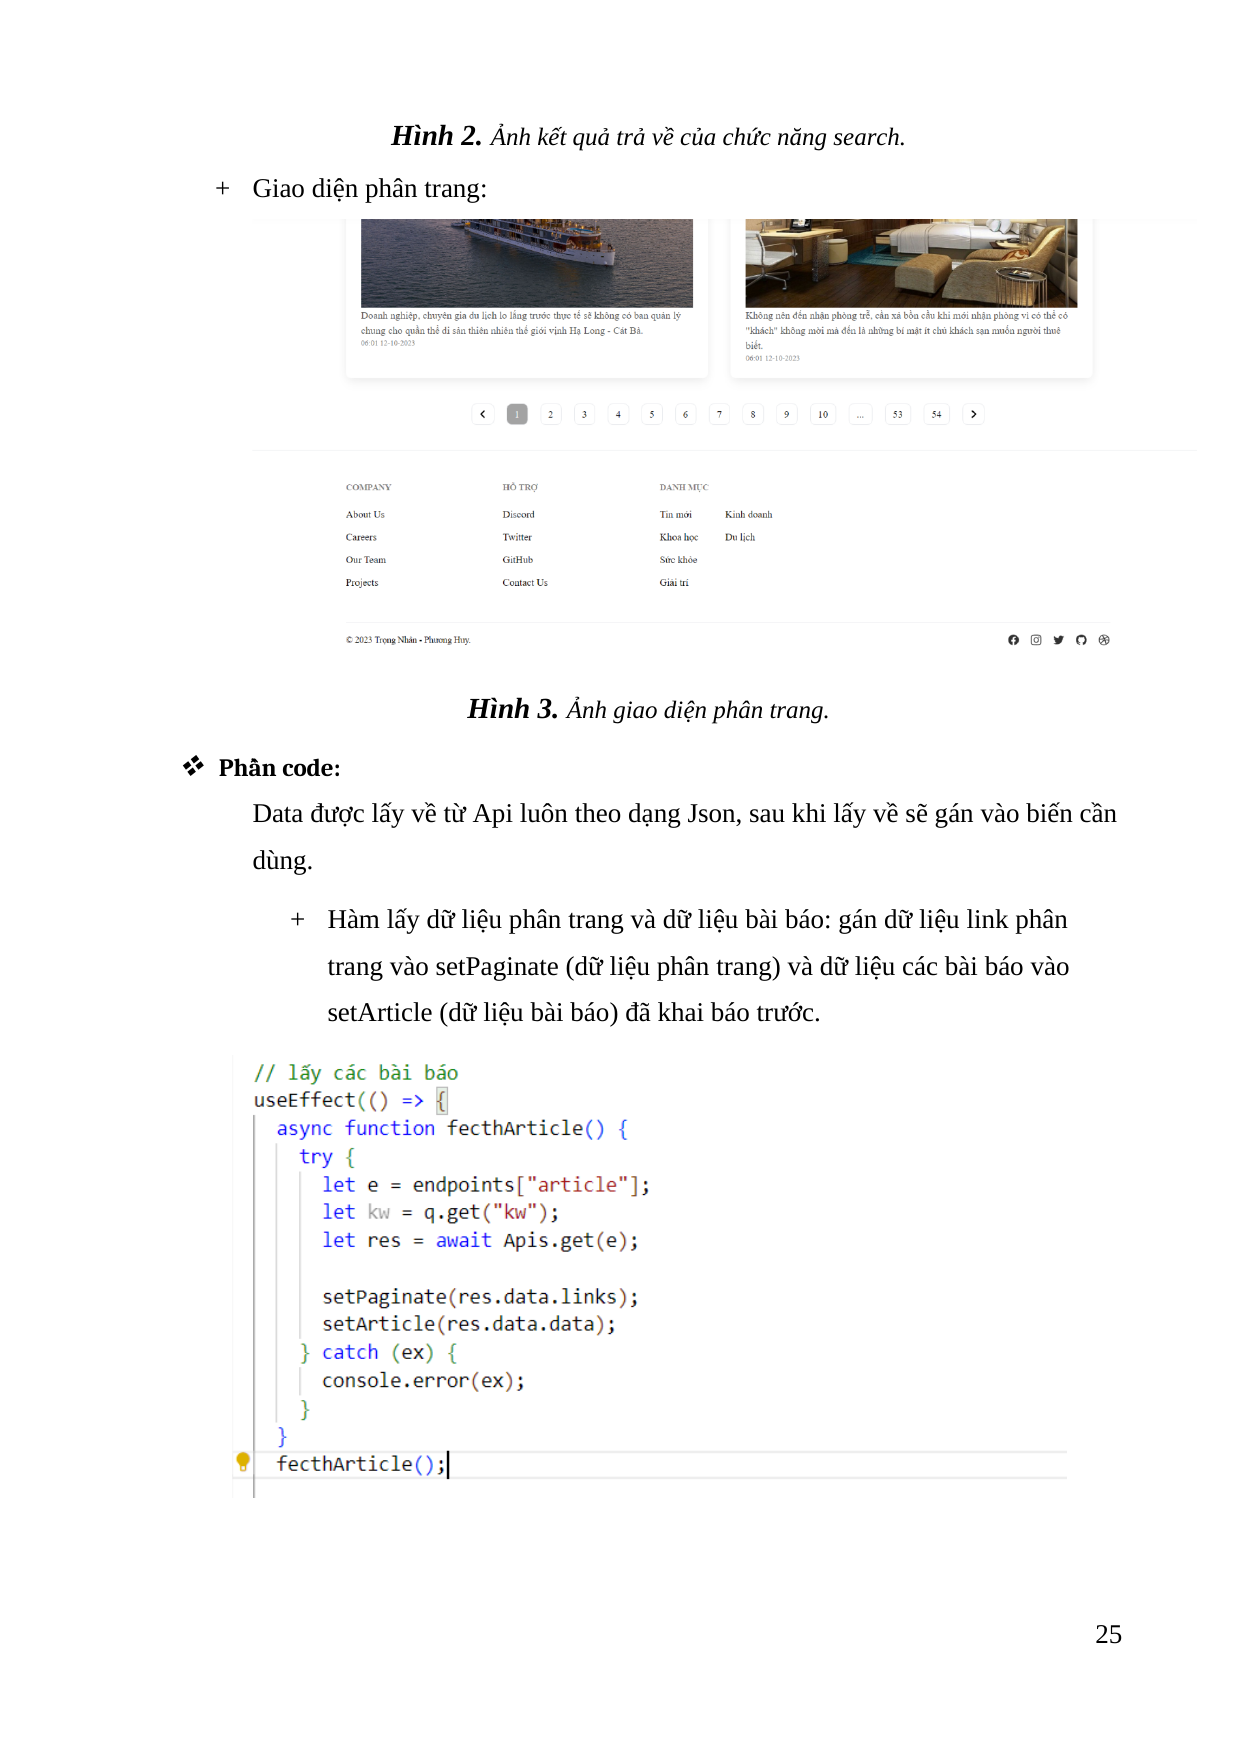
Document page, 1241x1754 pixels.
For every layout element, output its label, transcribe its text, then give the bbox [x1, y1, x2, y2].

picture [232, 1055, 1067, 1498]
subtitle Ảnh kết quả trả về của chức năng search. [177, 118, 1122, 152]
picture [252, 219, 1197, 655]
list Hàm lấy dữ liệu phân trang và dữ liệu bài báo: gán dữ liệu link phân trang vào setPaginate (dữ liệu phân trang) và dữ liệu các bài báo vào setArticle (dữ liệu bài báo) đã khai báo trước. [290, 903, 1122, 1027]
subtitle Phần code: [177, 754, 1122, 783]
subtitle Ảnh giao diện phân trang. [177, 691, 1122, 724]
text Data được lấy về từ Api luôn theo dạng Json, sau khi lấy về sẽ gán vào biến cần dùng. [252, 797, 1122, 875]
